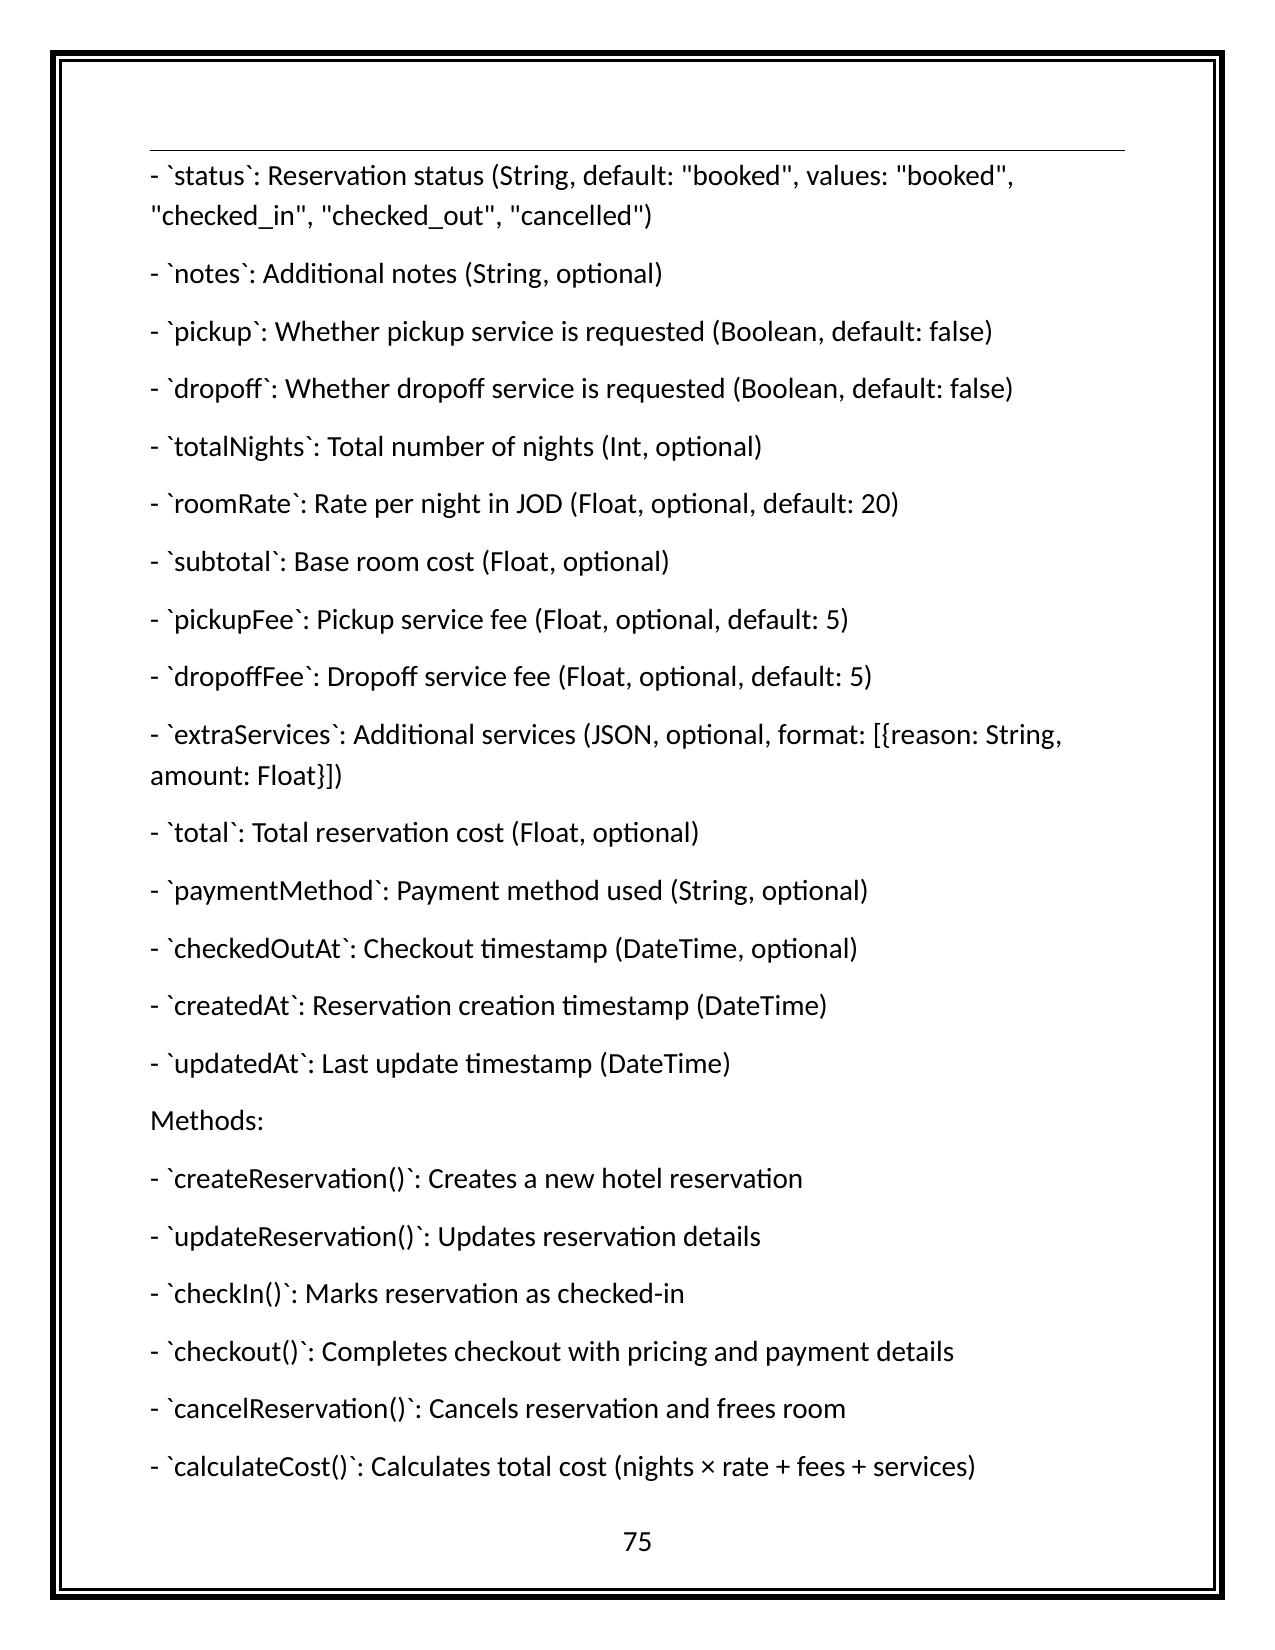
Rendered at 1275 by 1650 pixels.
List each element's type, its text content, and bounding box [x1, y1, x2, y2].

text - `roomRate`: Rate per night in JOD (Float, optional, default: 20) [150, 486, 1082, 521]
text - `pickupFee`: Pickup service fee (Float, optional, default: 5) [150, 601, 1082, 636]
text - `totalNights`: Total number of nights (Int, optional) [150, 428, 1082, 463]
text - `extraServices`: Additional services (JSON, optional, format: [{reason: String, amount: Float}]) [150, 716, 1082, 792]
text - `checkIn()`: Marks reservation as checked-in [150, 1275, 1082, 1311]
text - `checkedOutAt`: Checkout timestamp (DateTime, optional) [150, 930, 1082, 965]
text - `pickup`: Whether pickup service is requested (Boolean, default: false) [150, 313, 1082, 348]
text - `subtotal`: Base room cost (Float, optional) [150, 543, 1082, 579]
text - `status`: Reservation status (String, default: "booked", values: "booked", "checked_in", "checked_out", "cancelled") [150, 150, 1082, 233]
text - `updatedAt`: Last update timestamp (DateTime) [150, 1045, 1082, 1081]
text - `calculateCost()`: Calculates total cost (nights × rate + fees + services) [150, 1448, 1082, 1484]
text - `checkout()`: Completes checkout with pricing and payment details [150, 1333, 1082, 1368]
text - `dropoff`: Whether dropoff service is requested (Boolean, default: false) [150, 370, 1082, 406]
text - `updateReservation()`: Updates reservation details [150, 1218, 1082, 1253]
text - `cancelReservation()`: Cancels reservation and frees room [150, 1391, 1082, 1426]
text - `total`: Total reservation cost (Float, optional) [150, 814, 1082, 850]
text - `notes`: Additional notes (String, optional) [150, 255, 1082, 291]
text - `dropoffFee`: Dropoff service fee (Float, optional, default: 5) [150, 658, 1082, 694]
text - `createReservation()`: Creates a new hotel reservation [150, 1160, 1082, 1196]
text Methods: [150, 1102, 1082, 1138]
text - `createdAt`: Reservation creation timestamp (DateTime) [150, 987, 1082, 1023]
text - `paymentMethod`: Payment method used (String, optional) [150, 872, 1082, 908]
